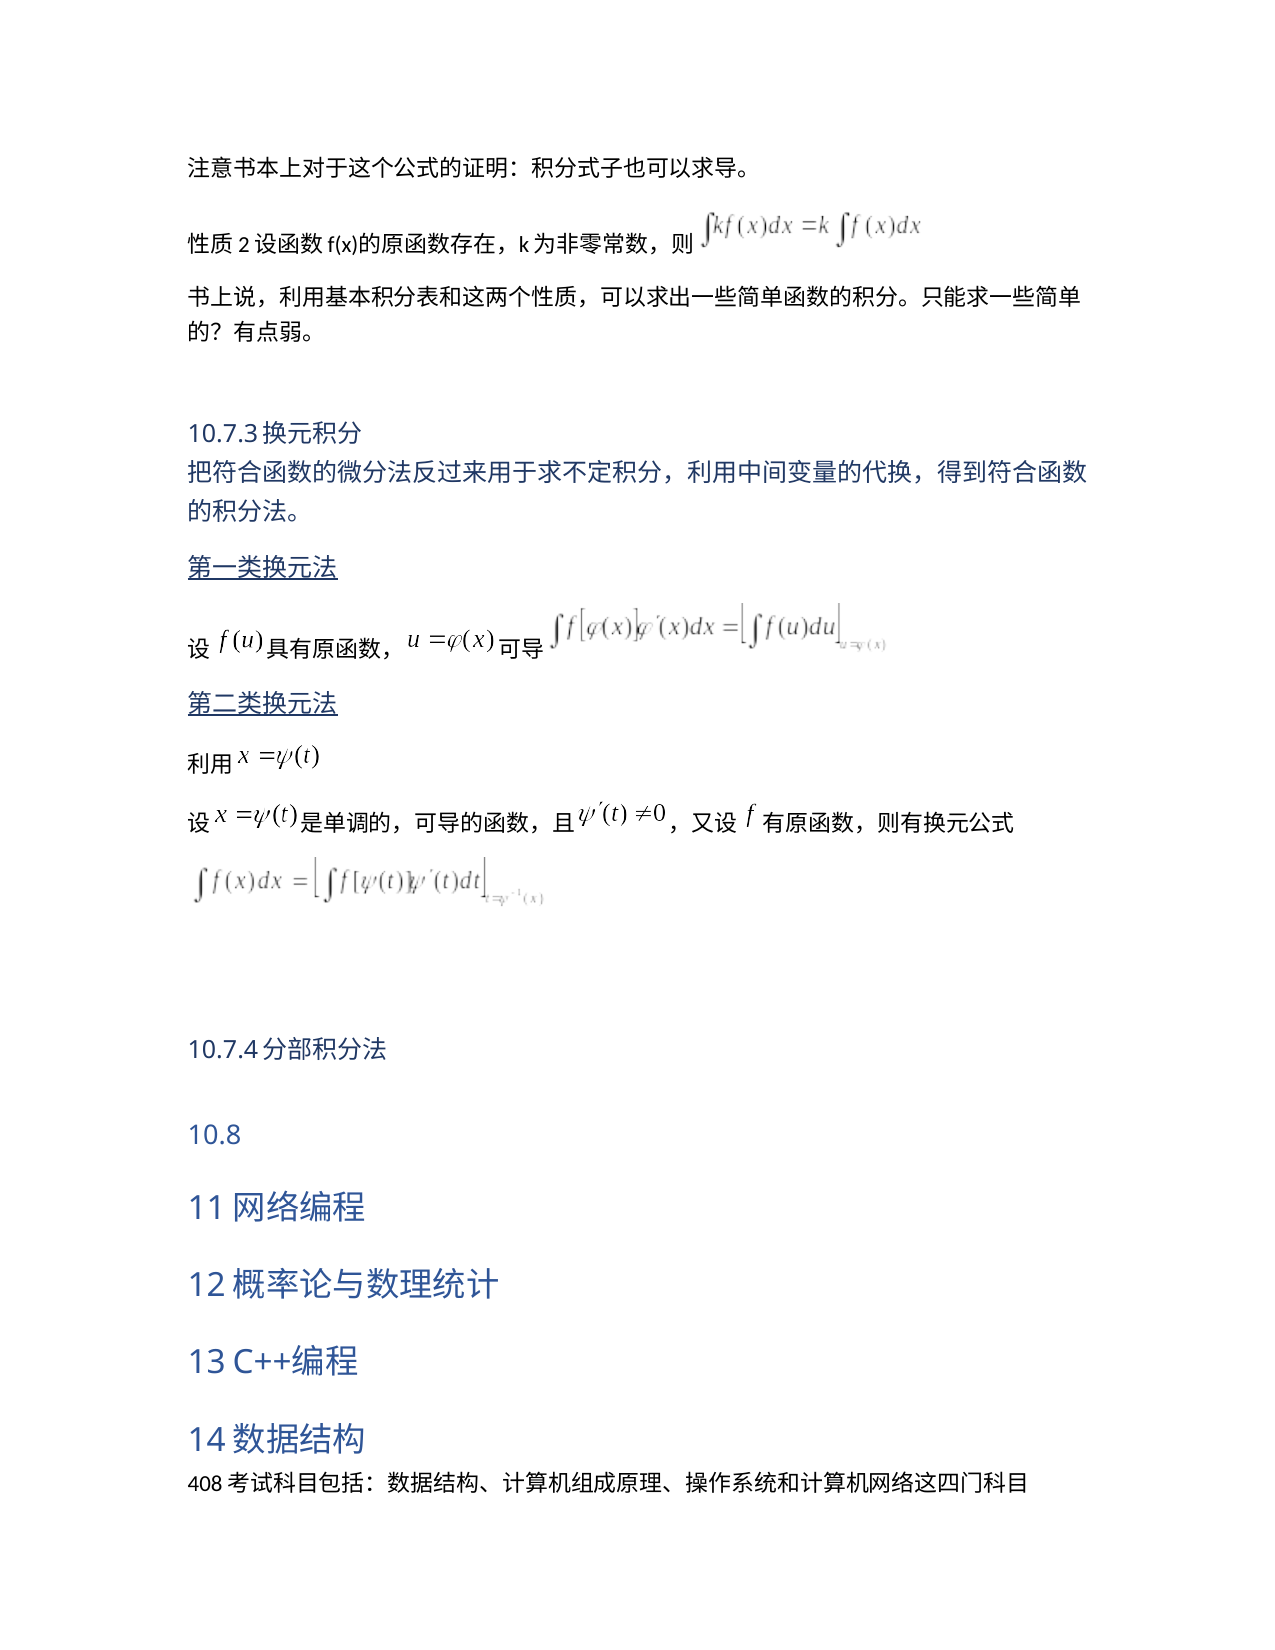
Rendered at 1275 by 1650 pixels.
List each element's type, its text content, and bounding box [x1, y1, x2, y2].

text 408考试科目包括：数据结构、计算机组成原理、操作系统和计算机网络这四门科目 [187, 1465, 1087, 1498]
text 设具有原函数，可导 [187, 603, 1087, 664]
subtitle 概率论与数理统计 [187, 1258, 1087, 1306]
subtitle 分部积分法 [187, 1030, 1087, 1066]
text 设是单调的，可导的函数，且，又设有原函数，则有换元公式 [187, 798, 1087, 838]
text 利用 [187, 739, 1087, 779]
text 把符合函数的微分法反过来用于求不定积分，利用中间变量的代换，得到符合函数的积分法。 [187, 453, 1087, 528]
subtitle 换元积分 [187, 414, 1087, 450]
text 注意书本上对于这个公式的证明：积分式子也可以求导。 [187, 150, 1087, 183]
text 第二类换元法 [187, 683, 1087, 719]
subtitle C++编程 [187, 1335, 1087, 1383]
text 书上说，利用基本积分表和这两个性质，可以求出一些简单函数的积分。只能求一些简单的？有点弱。 [187, 278, 1087, 347]
subtitle 网络编程 [187, 1181, 1087, 1229]
text 性质2设函数f(x)的原函数存在，k为非零常数，则 [187, 202, 1087, 259]
subtitle 数据结构 [187, 1412, 1087, 1461]
text 第一类换元法 [187, 547, 1087, 584]
